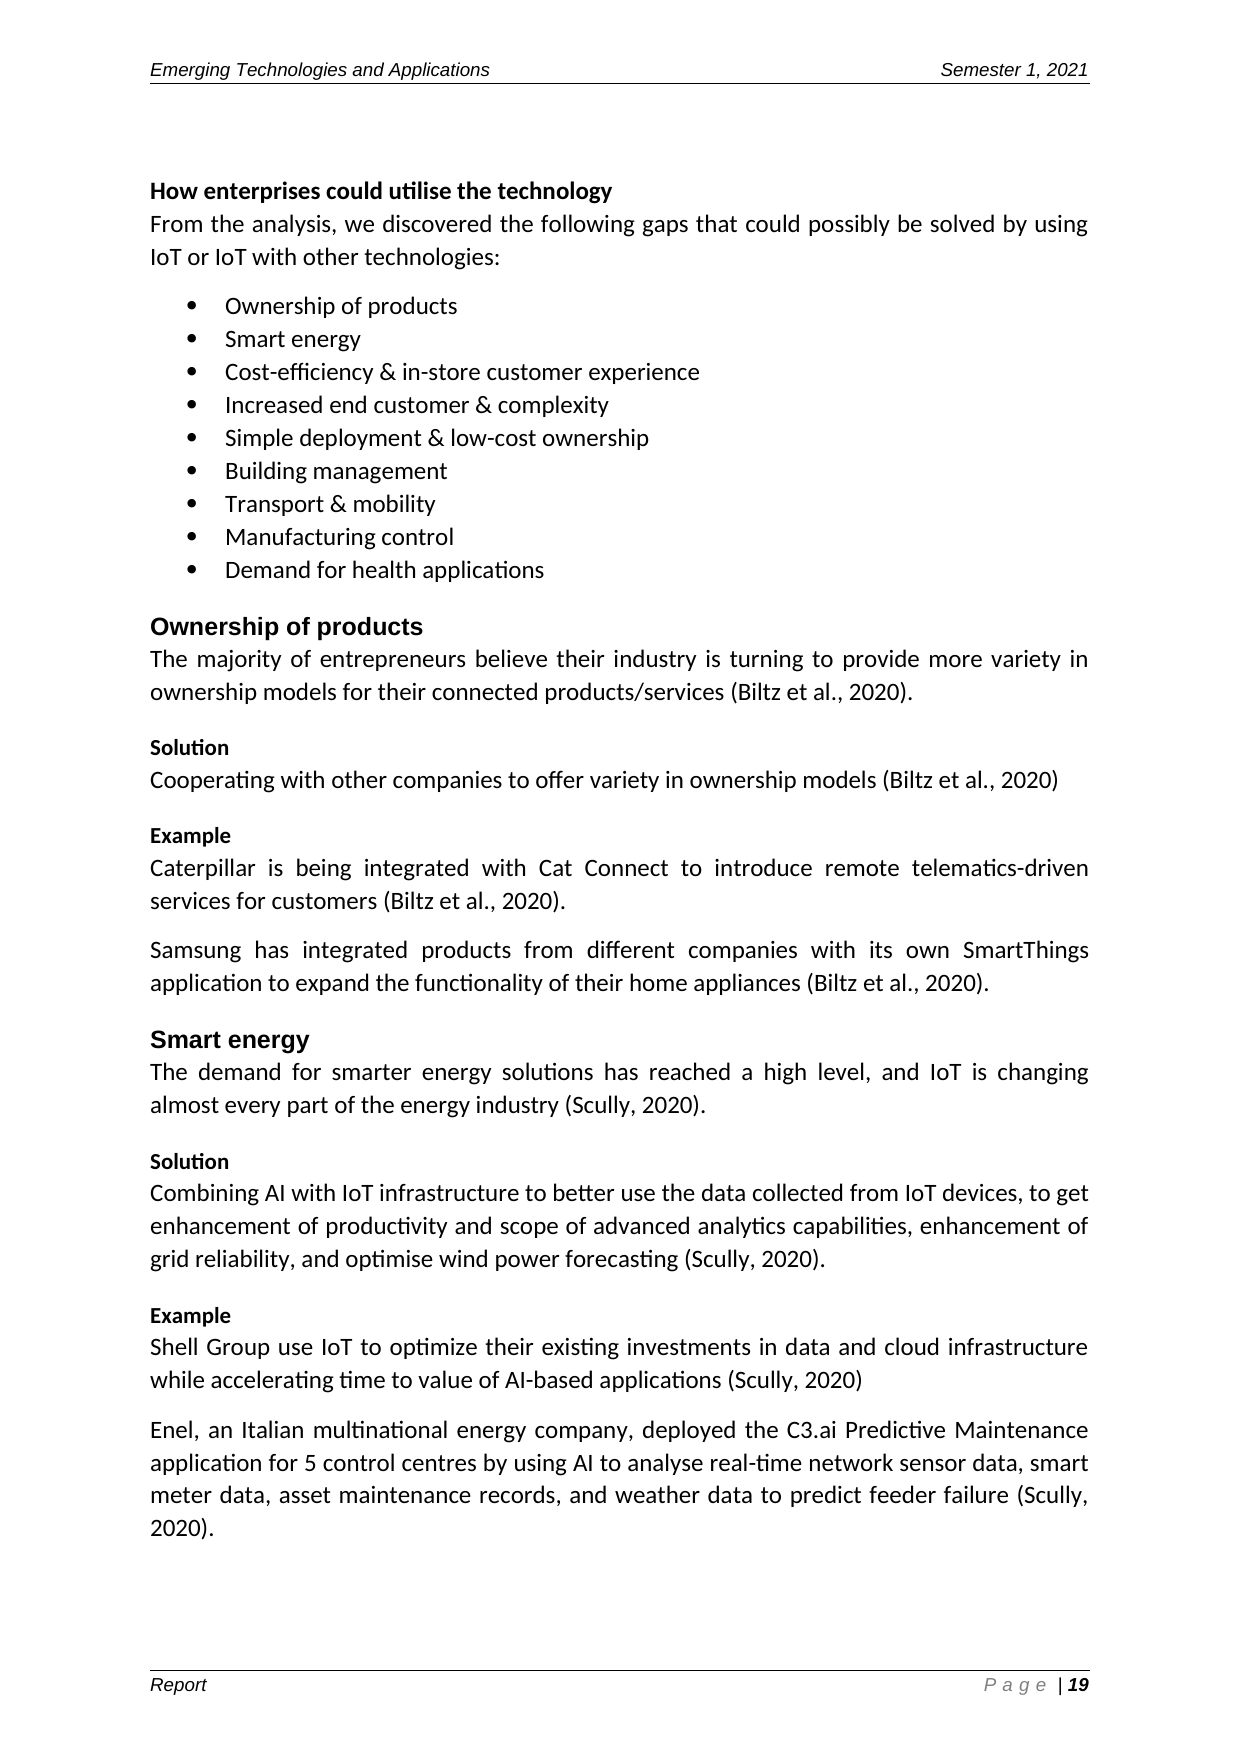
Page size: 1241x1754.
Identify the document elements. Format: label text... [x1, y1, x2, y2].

text Combining AI with IoT infrastructure to better use the data collected from IoT devices, to get enhancement of productivity and scope of advanced analytics capabilities, enhancement of grid reliability, and optimise wind power forecasting (Scully, 2020). [150, 1177, 1090, 1274]
text Example [150, 1301, 1090, 1329]
text The demand for smarter energy solutions has reached a high level, and IoT is changing almost every part of the energy industry (Scully, 2020). [150, 1056, 1090, 1120]
list Cost-efficiency & in-store customer experience [187, 356, 1090, 387]
text How enterprises could utilise the technology [150, 175, 1090, 206]
list Increased end customer & complexity [187, 389, 1090, 420]
list Simple deployment & low-cost ownership [187, 422, 1090, 453]
text Samsung has integrated products from different companies with its own SmartThings application to expand the functionality of their home appliances (Biltz et al., 2020). [150, 934, 1090, 998]
list Building management [187, 455, 1090, 486]
text From the analysis, we discovered the following gaps that could possibly be solved by using IoT or IoT with other technologies: [150, 208, 1090, 271]
text Shell Group use IoT to optimize their existing investments in data and cloud infrastructure while accelerating time to value of AI-based applications (Scully, 2020) [150, 1331, 1090, 1395]
text Example [150, 822, 1090, 850]
text The majority of entrepreneurs believe their industry is turning to provide more variety in ownership models for their connected products/services (Biltz et al., 2020). [150, 643, 1090, 706]
list Manufacturing control [187, 521, 1090, 551]
text Solution [150, 1147, 1090, 1175]
text Smart energy [150, 1025, 1090, 1054]
list Transport & mobility [187, 488, 1090, 518]
text Ownership of products [150, 612, 1090, 640]
text Caterpillar is being integrated with Cat Connect to introduce remote telematics-driven services for customers (Biltz et al., 2020). [150, 852, 1090, 915]
list Ownership of products [187, 290, 1090, 321]
text Cooperating with other companies to offer variety in ownership models (Biltz et al., 2020) [150, 764, 1090, 794]
list Demand for health applications [187, 554, 1090, 584]
text Solution [150, 733, 1090, 762]
text Enel, an Italian multinational energy company, deployed the C3.ai Predictive Maintenance application for 5 control centres by using AI to analyse real-time network sensor data, smart meter data, asset maintenance records, and weather data to predict feeder failure (Scully, 2020). [150, 1414, 1090, 1543]
list Smart energy [187, 323, 1090, 354]
